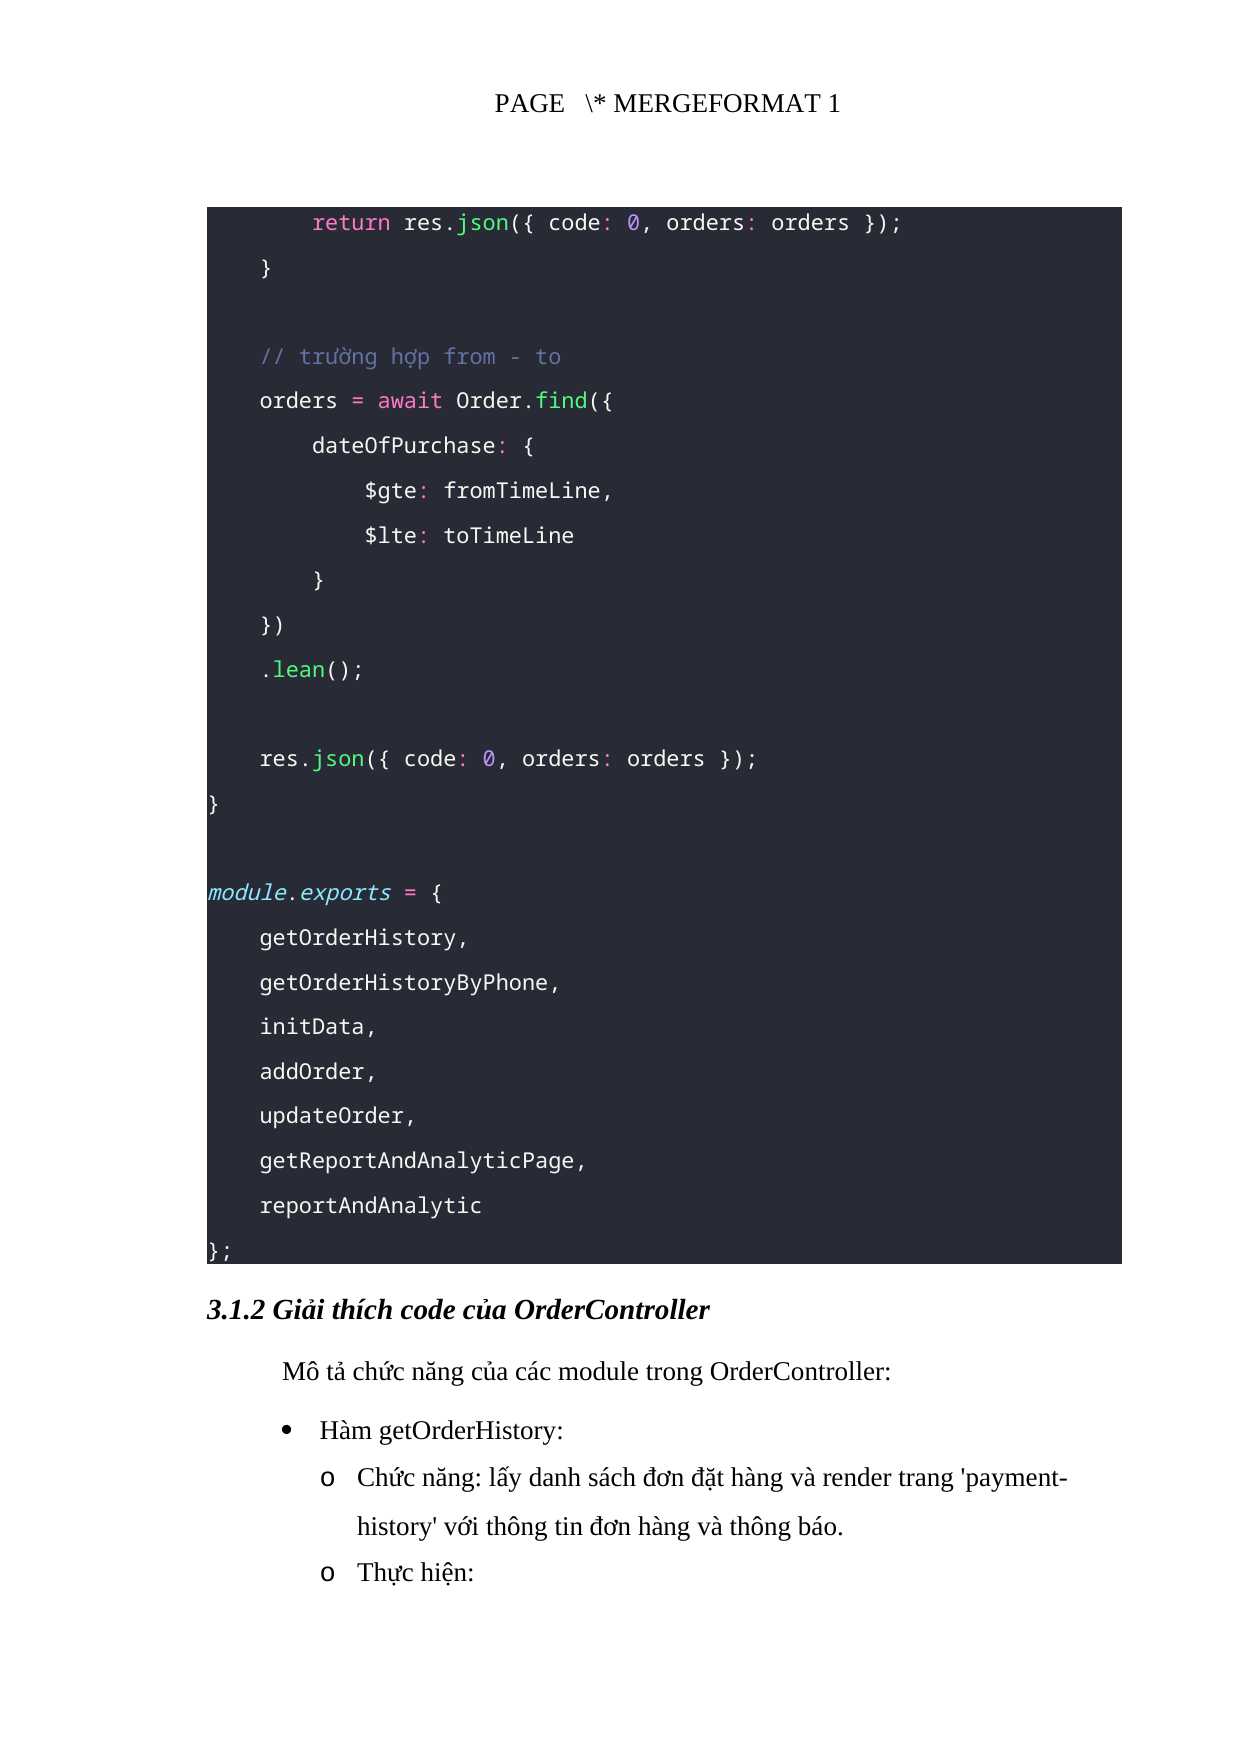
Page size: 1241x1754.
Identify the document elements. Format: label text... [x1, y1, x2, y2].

text } [207, 251, 1122, 281]
text dateOfPurchase: { [207, 430, 1122, 460]
text initData, [207, 1011, 1122, 1041]
text } [207, 564, 1122, 594]
list Thực hiện: [319, 1556, 1122, 1590]
text getOrderHistory, [207, 922, 1122, 952]
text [207, 207, 1122, 237]
text }; [207, 1234, 1122, 1264]
text 3.1.2 Giải thích code của OrderController [207, 1292, 1122, 1325]
list Chức năng: lấy danh sách đơn đặt hàng và render trang 'payment-history' với thông tin đơn hàng và thông báo. [319, 1461, 1122, 1541]
text getOrderHistoryByPhone, [207, 966, 1122, 996]
text updateOrder, [207, 1101, 1122, 1130]
text } [207, 788, 1122, 817]
text reportAndAnalytic [207, 1190, 1122, 1220]
text getReportAndAnalyticPage, [207, 1145, 1122, 1175]
text Mô tả chức năng của các module trong OrderController: [207, 1354, 1122, 1386]
text }) [207, 609, 1122, 639]
text res.json({ code: 0, orders: orders }); [207, 743, 1122, 773]
text // trường hợp from - to [207, 341, 1122, 371]
list Hàm getOrderHistory: [282, 1414, 1122, 1445]
text $gte: fromTimeLine, [207, 475, 1122, 505]
text module.exports = { [207, 877, 1122, 907]
text orders = await Order.find({ [207, 386, 1122, 415]
text addOrder, [207, 1056, 1122, 1086]
text .lean(); [207, 654, 1122, 683]
text $lte: toTimeLine [207, 519, 1122, 549]
